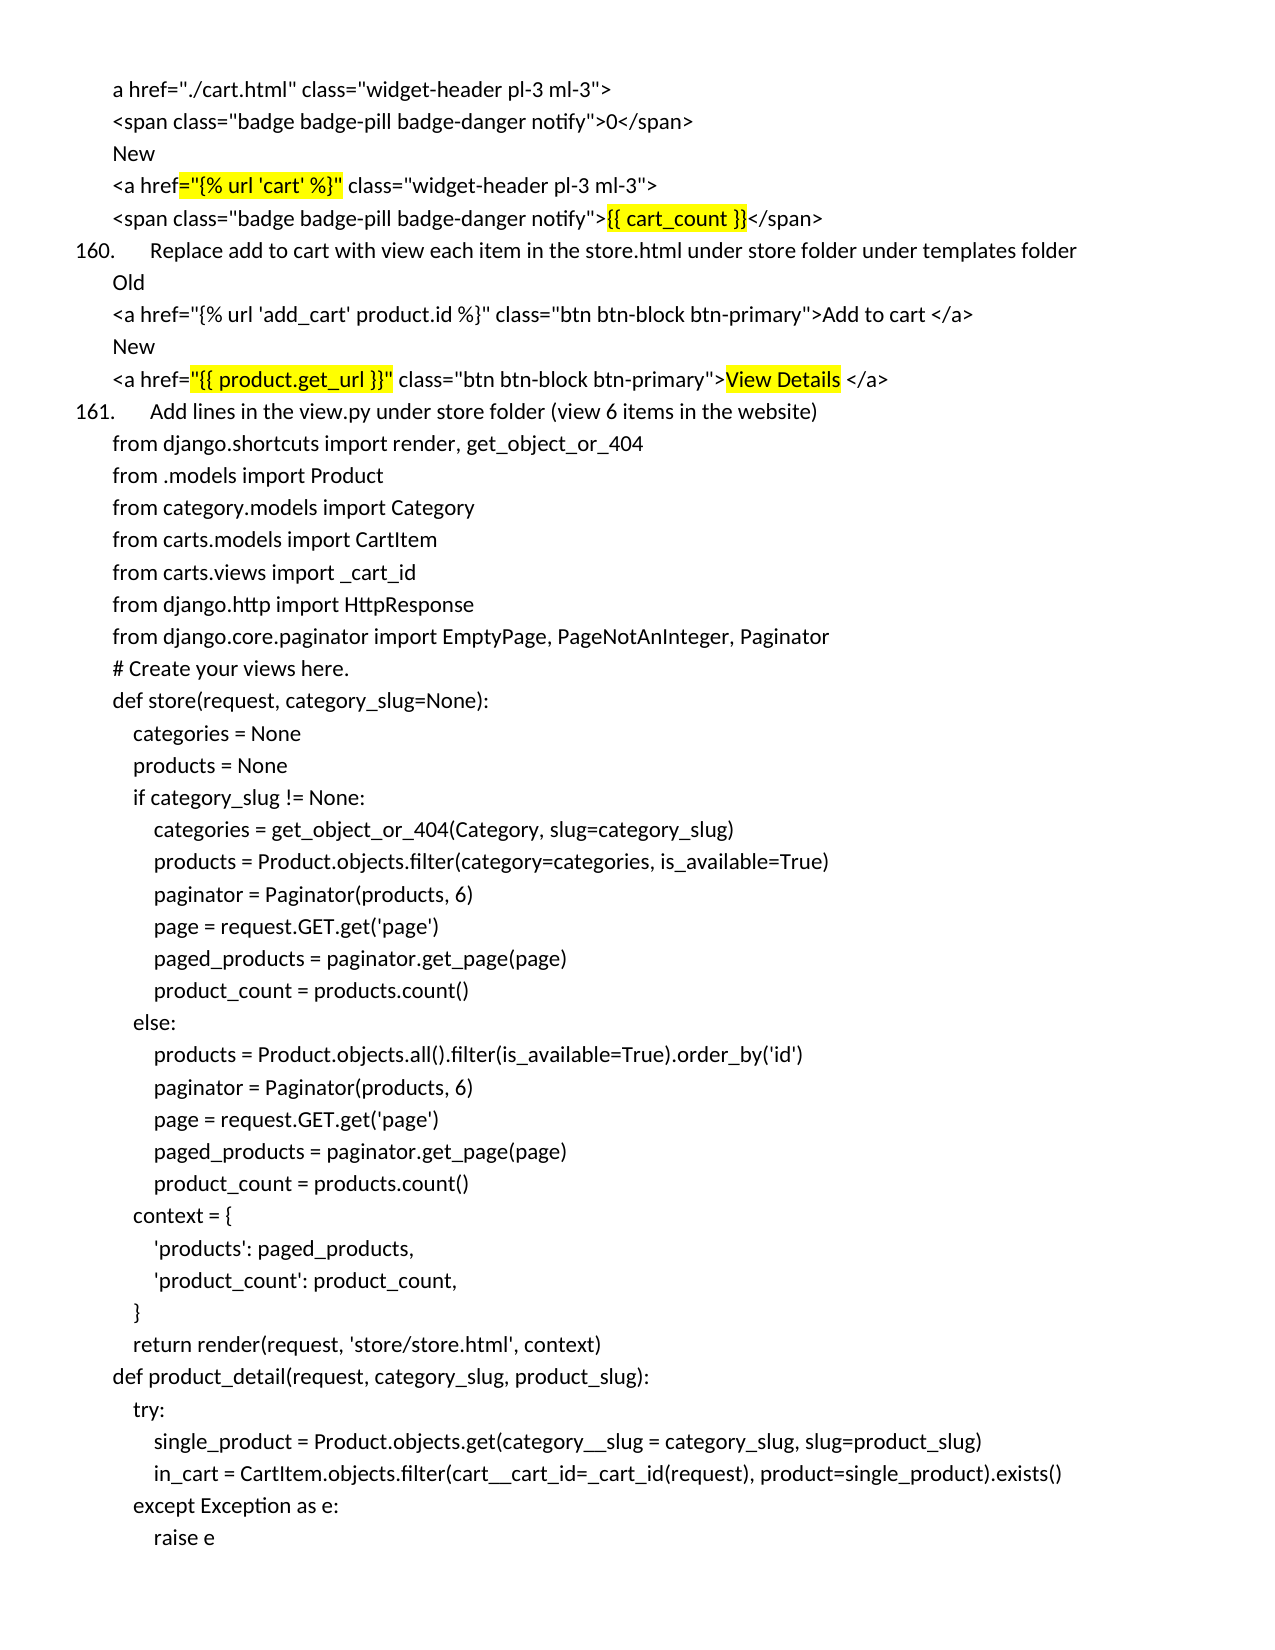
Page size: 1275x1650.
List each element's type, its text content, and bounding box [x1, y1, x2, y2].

list products = Product.objects.filter(category=categories, is_available=True) [112, 847, 1200, 876]
list from carts.views import _cart_id [112, 558, 1200, 586]
list <a href="{{ product.get_url }}" class="btn btn-block btn-primary">View Details </a> [393, 365, 726, 393]
list except Exception as e: [112, 1491, 1200, 1519]
list <span class="badge badge-pill badge-danger notify">0</span> [112, 107, 1200, 135]
list else: [112, 1008, 1200, 1036]
list paged_products = paginator.get_page(page) [112, 1137, 1200, 1165]
list product_count = products.count() [112, 976, 1200, 1004]
list categories = None [112, 719, 1200, 747]
list from django.shortcuts import render, get_object_or_404 [112, 429, 1200, 457]
list return render(request, 'store/store.html', context) [112, 1330, 1200, 1358]
list from carts.models import CartItem [112, 526, 1200, 554]
list from django.http import HttpResponse [112, 590, 1200, 618]
list Add lines in the view.py under store folder (view 6 items in the website) [75, 397, 1200, 425]
list 'product_count': product_count, [112, 1266, 1200, 1294]
list product_count = products.count() [112, 1169, 1200, 1197]
list <a href="{{ product.get_url }}" class="btn btn-block btn-primary">View Details </a> [841, 365, 1200, 393]
list <a href="{% url 'add_cart' product.id %}" class="btn btn-block btn-primary">Add to cart </a> [112, 300, 1200, 328]
list Replace add to cart with view each item in the store.html under store folder under templates folder [75, 236, 1200, 264]
list <span class="badge badge-pill badge-danger notify">{{ cart_count }}</span> [112, 204, 607, 232]
list products = Product.objects.all().filter(is_available=True).order_by('id') [112, 1041, 1200, 1069]
list page = request.GET.get('page') [112, 912, 1200, 940]
list from .models import Product [112, 461, 1200, 489]
list if category_slug != None: [112, 783, 1200, 811]
list New [112, 332, 1200, 361]
list from category.models import Category [112, 493, 1200, 521]
list try: [112, 1395, 1200, 1423]
list paged_products = paginator.get_page(page) [112, 944, 1200, 972]
list paginator = Paginator(products, 6) [112, 880, 1200, 908]
list <span class="badge badge-pill badge-danger notify">{{ cart_count }}</span> [747, 204, 1200, 232]
list context = { [112, 1202, 1200, 1229]
list products = None [112, 751, 1200, 779]
list paginator = Paginator(products, 6) [112, 1073, 1200, 1101]
list in_cart = CartItem.objects.filter(cart__cart_id=_cart_id(request), product=single_product).exists() [112, 1459, 1200, 1487]
list single_product = Product.objects.get(category__slug = category_slug, slug=product_slug) [112, 1427, 1200, 1455]
list def product_detail(request, category_slug, product_slug): [112, 1362, 1200, 1391]
list } [112, 1298, 1200, 1326]
list Old [112, 268, 1200, 296]
list def store(request, category_slug=None): [112, 687, 1200, 714]
list <a href="{% url 'cart' %}" class="widget-header pl-3 ml-3"> [343, 172, 1200, 199]
list 'products': paged_products, [112, 1234, 1200, 1262]
list page = request.GET.get('page') [112, 1105, 1200, 1133]
list # Create your views here. [112, 654, 1200, 682]
list New [112, 139, 1200, 167]
list a href="./cart.html" class="widget-header pl-3 ml-3"> [112, 75, 1200, 103]
list from django.core.paginator import EmptyPage, PageNotAnInteger, Paginator [112, 622, 1200, 650]
list categories = get_object_or_404(Category, slug=category_slug) [112, 815, 1200, 843]
list raise e [112, 1523, 1200, 1551]
